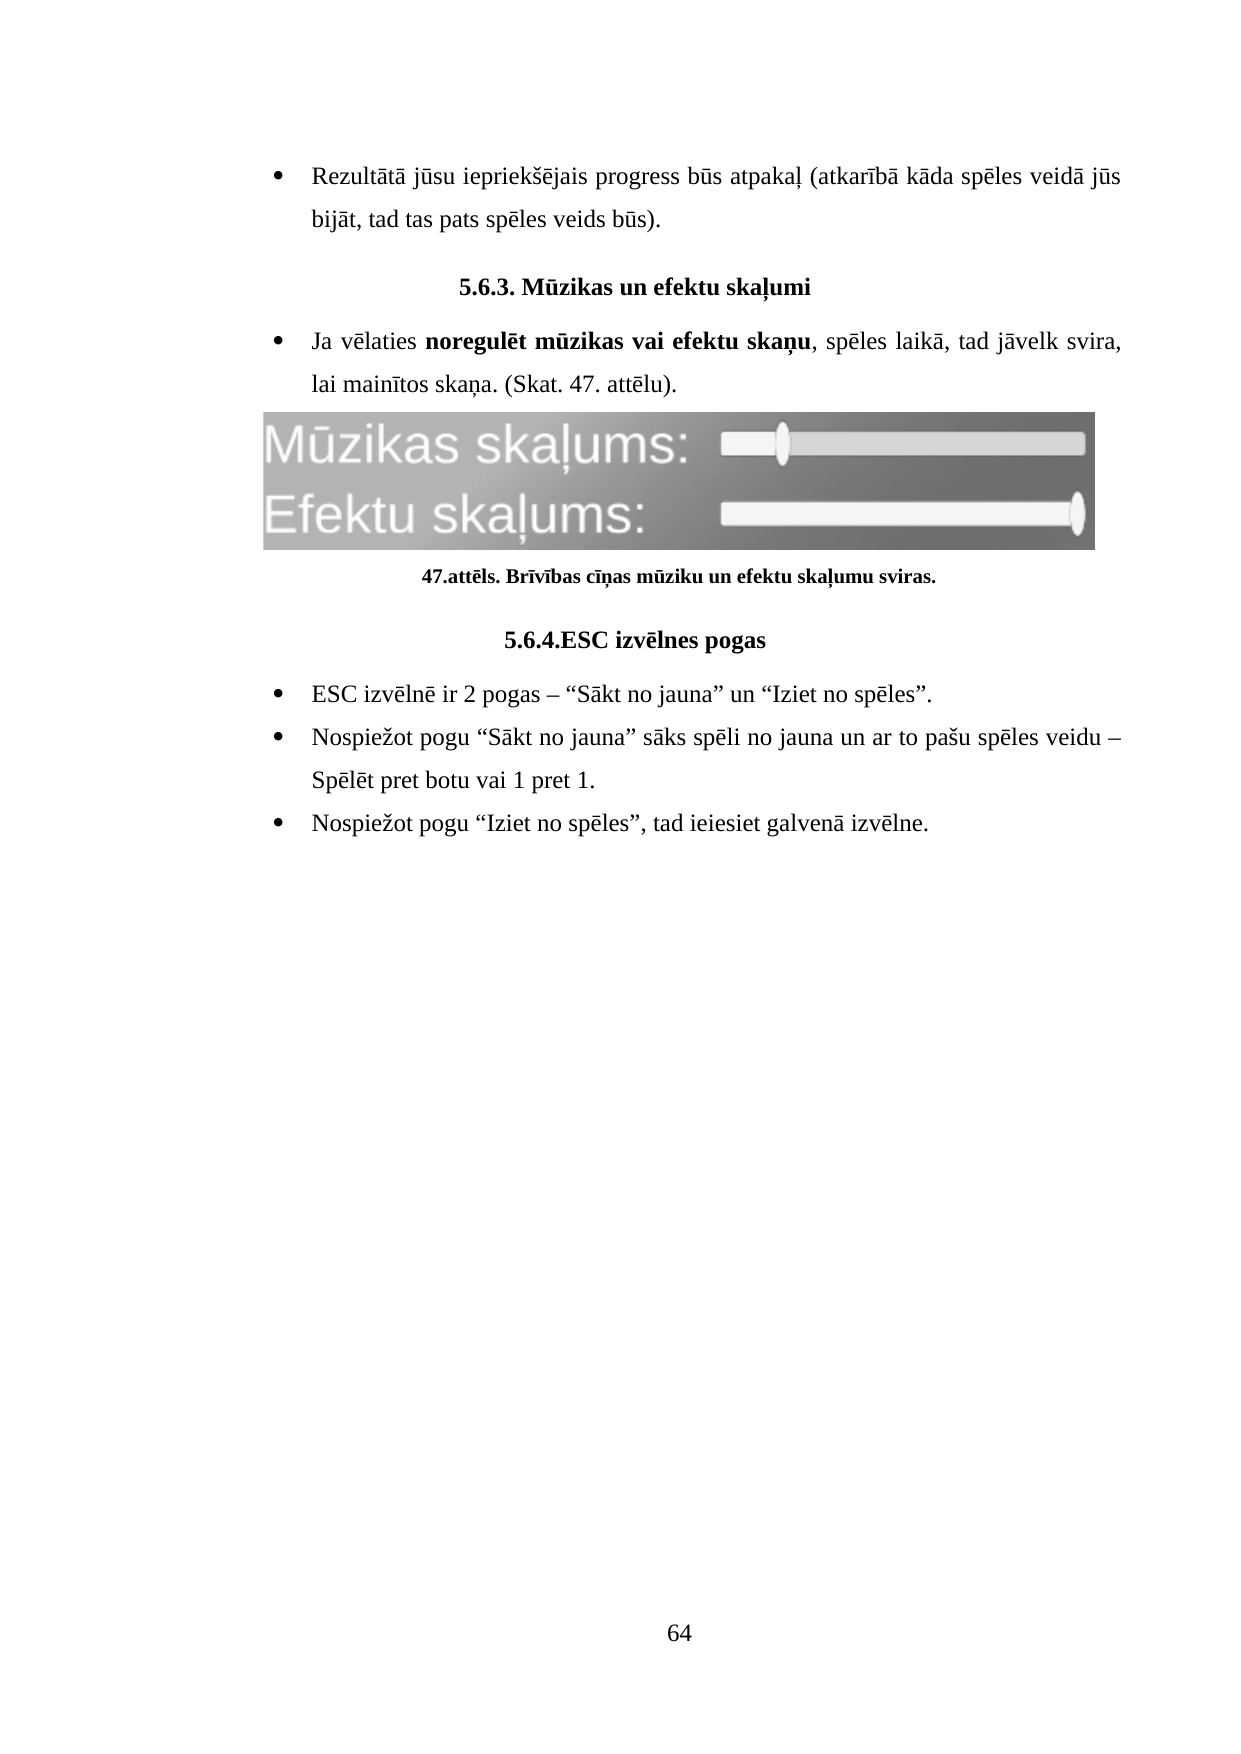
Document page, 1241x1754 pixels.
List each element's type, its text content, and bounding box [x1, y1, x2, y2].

text 47.attēls. Brīvības cīņas mūziku un efektu skaļumu sviras. [148, 564, 1122, 588]
list Nospiežot pogu “Iziet no spēles”, tad ieiesiet galvenā izvēlne. [274, 808, 1122, 837]
list ESC izvēlnē ir 2 pogas – “Sākt no jauna” un “Iziet no spēles”. [274, 679, 1122, 708]
list Nospiežot pogu “Sākt no jauna” sāks spēli no jauna un ar to pašu spēles veidu – Spēlēt pret botu vai 1 pret 1. [274, 722, 1122, 794]
list Ja vēlaties noregulēt mūzikas vai efektu skaņu, spēles laikā, tad jāvelk svira, lai mainītos skaņa. (Skat. 47. attēlu). [274, 326, 1122, 398]
subtitle 5.6.3. Mūzikas un efektu skaļumi [148, 272, 1122, 301]
list Rezultātā jūsu iepriekšējais progress būs atpakaļ (atkarībā kāda spēles veidā jūs bijāt, tad tas pats spēles veids būs). [274, 161, 1122, 233]
subtitle 5.6.4.ESC izvēlnes pogas [148, 625, 1122, 654]
picture [263, 412, 1095, 550]
